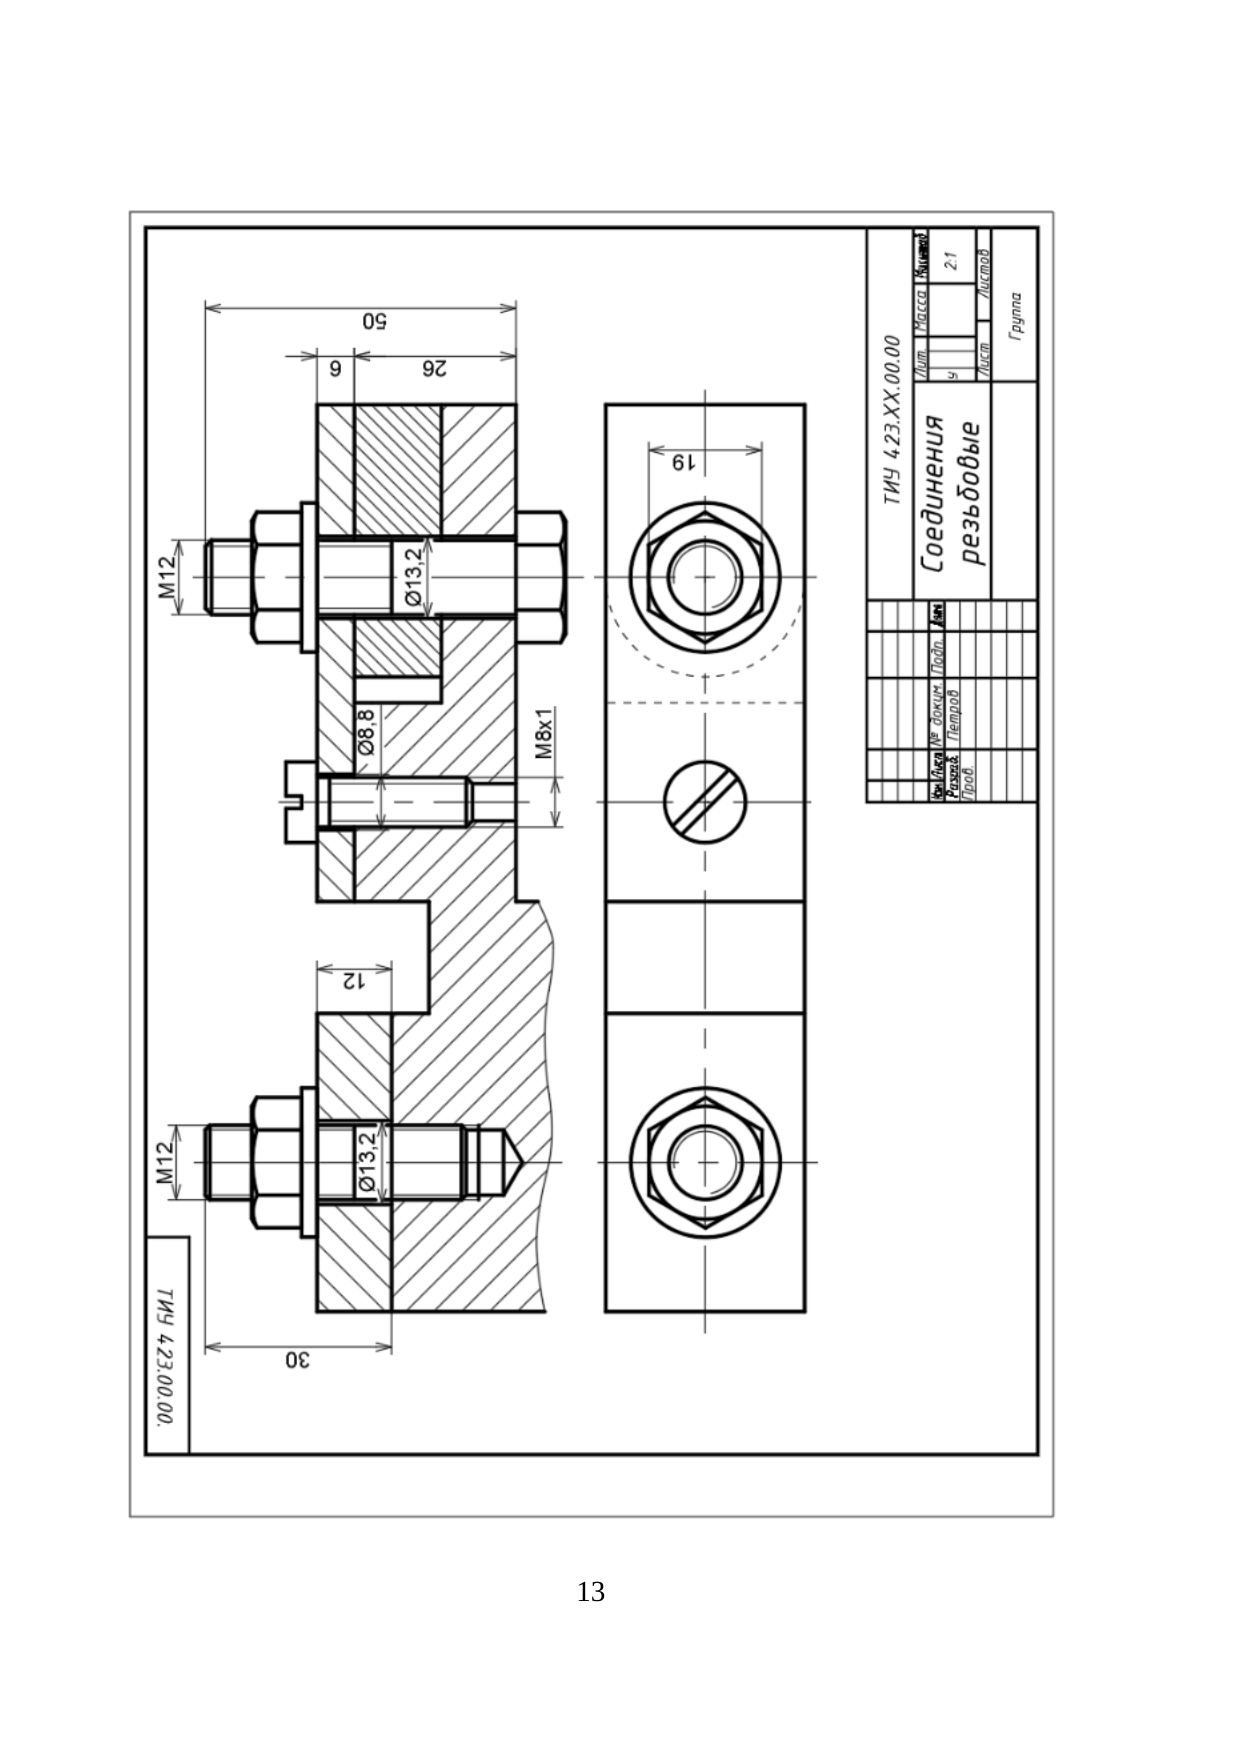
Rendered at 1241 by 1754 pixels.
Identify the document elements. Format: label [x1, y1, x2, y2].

picture [124, 200, 1057, 1522]
